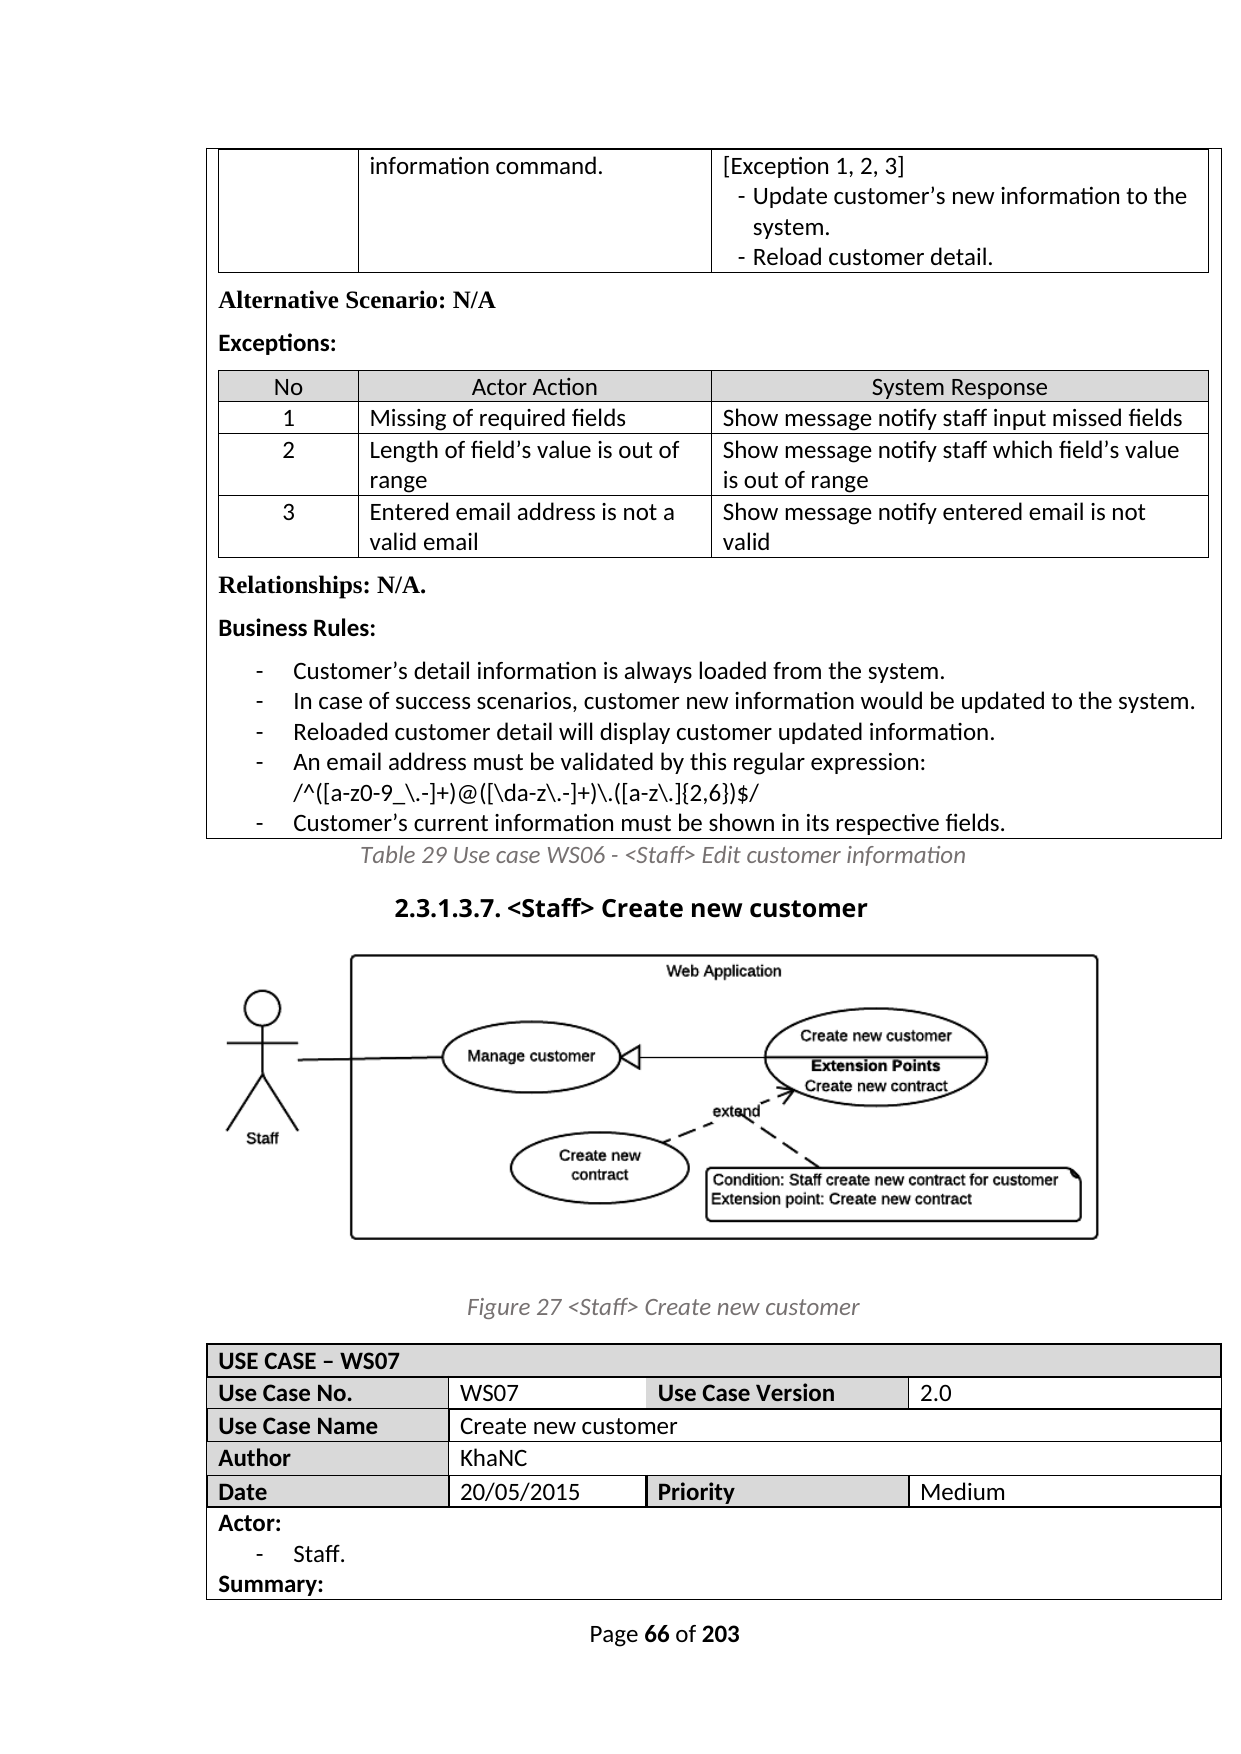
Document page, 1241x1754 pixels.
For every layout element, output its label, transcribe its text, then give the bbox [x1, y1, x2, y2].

table_cell Use Case No. [207, 1378, 448, 1408]
table_cell Use Case Name [208, 1409, 448, 1441]
table_cell Use Case Version [646, 1378, 908, 1408]
subtitle <Staff> Create new customer [394, 890, 1122, 924]
table_cell 20/05/2015 [450, 1476, 645, 1506]
table_cell Create new customer [450, 1410, 1220, 1441]
picture [208, 926, 1121, 1273]
table_cell Priority [648, 1476, 908, 1506]
table_cell Date [208, 1476, 448, 1506]
table_cell WS07 [449, 1378, 646, 1408]
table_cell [207, 149, 1221, 838]
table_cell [207, 1508, 1221, 1599]
table_cell KhaNC [449, 1442, 1221, 1475]
table_cell Medium [910, 1476, 1220, 1506]
table_cell 2.0 [909, 1378, 1221, 1408]
table_header USE CASE – WS07 [208, 1345, 1220, 1376]
table_cell Author [207, 1442, 448, 1475]
